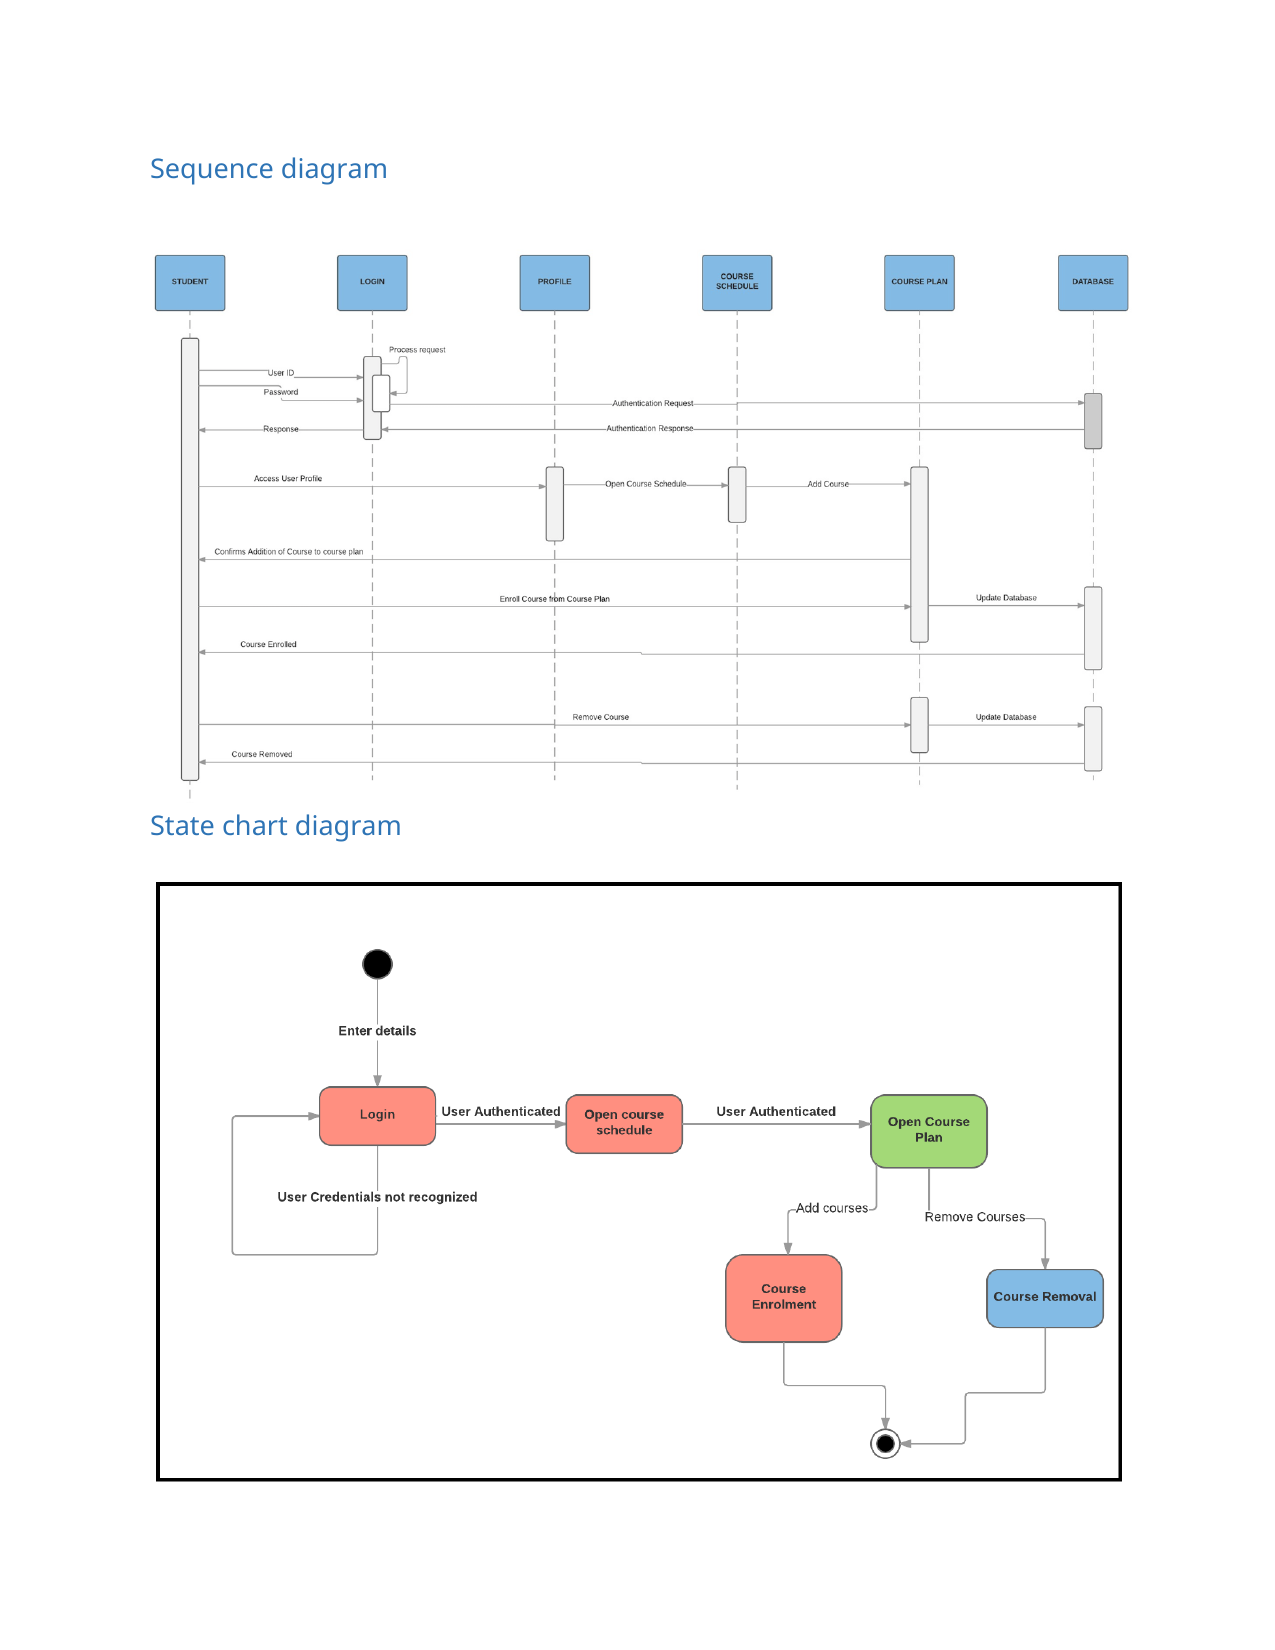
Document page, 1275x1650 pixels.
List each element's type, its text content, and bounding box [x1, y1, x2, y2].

picture [150, 874, 1125, 1487]
subtitle Sequence diagram [150, 150, 1125, 187]
picture [150, 247, 1134, 803]
subtitle State chart diagram [150, 807, 1125, 843]
